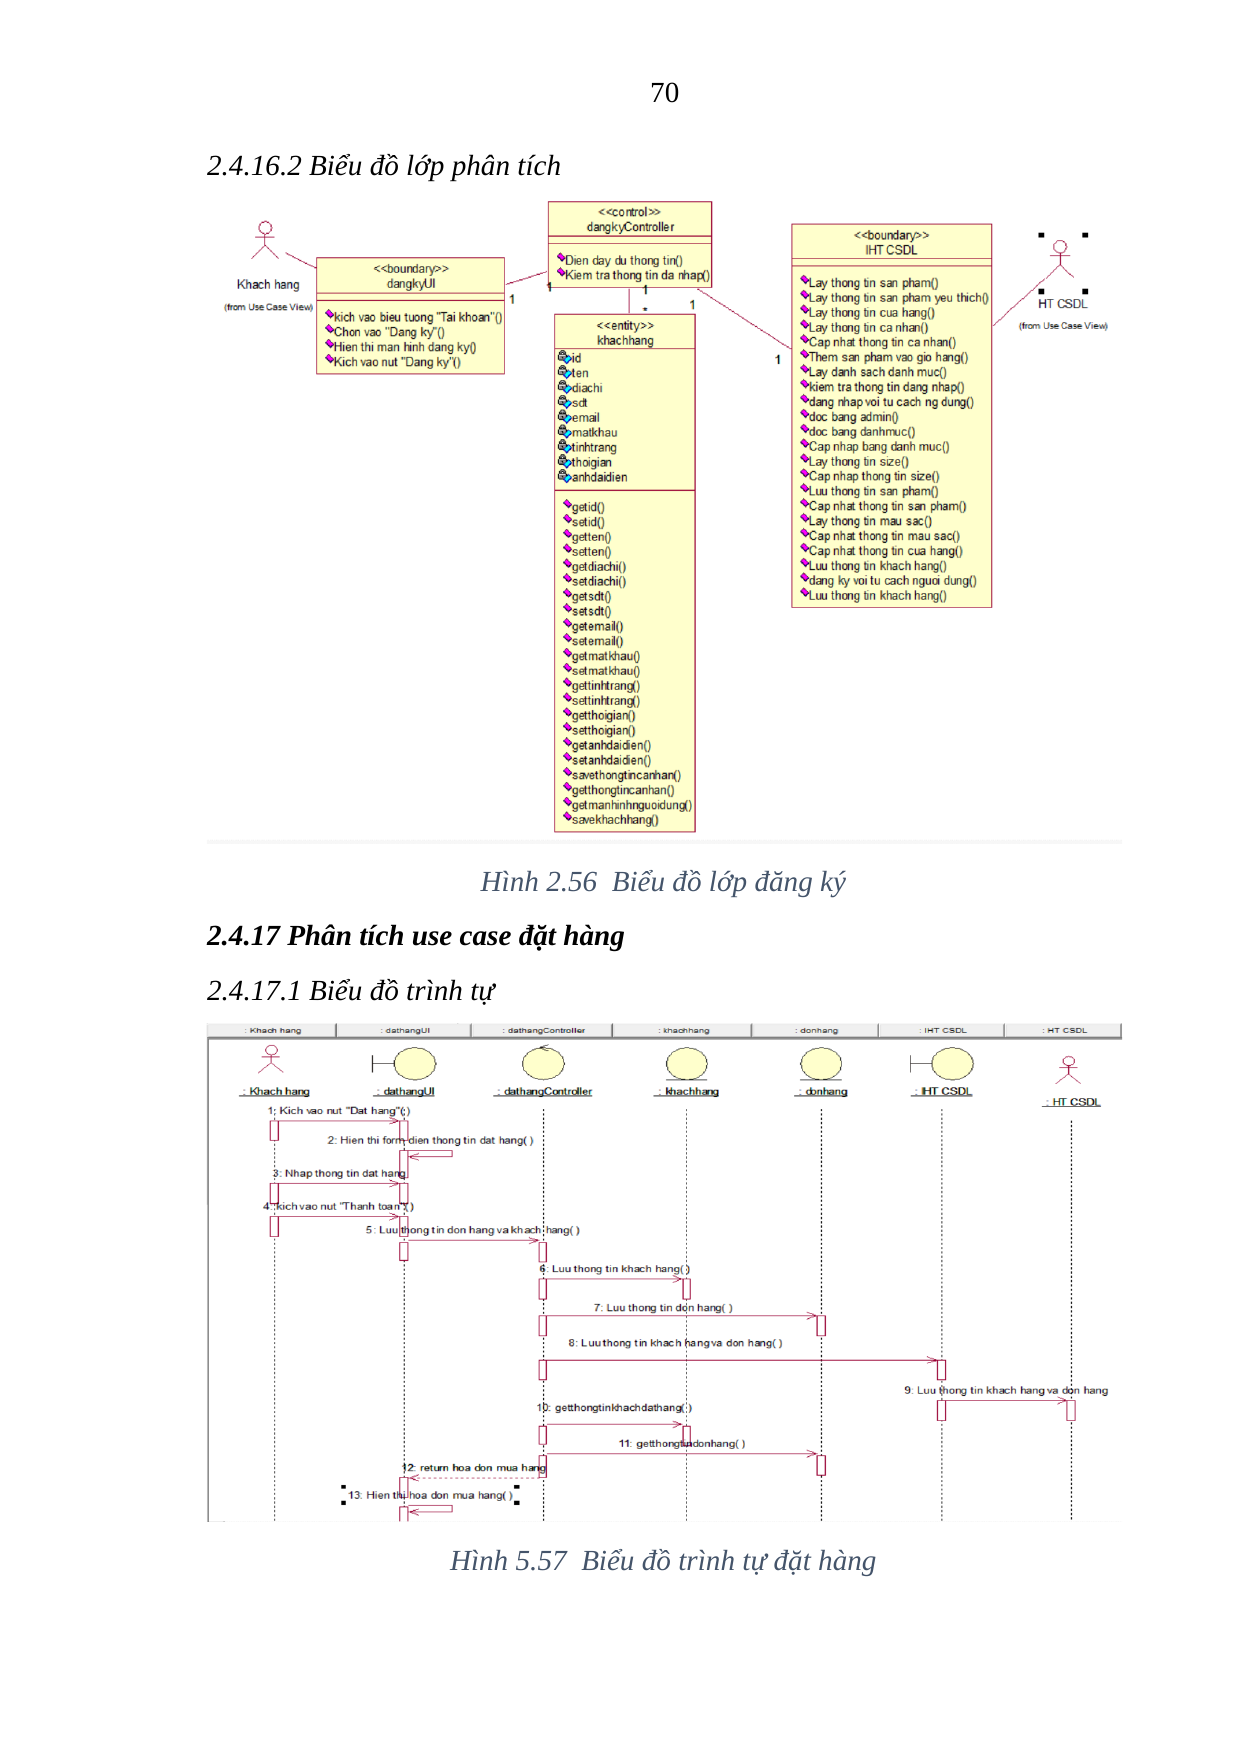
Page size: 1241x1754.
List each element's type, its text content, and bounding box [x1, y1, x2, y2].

subtitle 2.4.17 Phân tích use case đặt hàng [207, 918, 1122, 952]
picture [206, 1023, 1123, 1522]
subtitle 2.4.16.2 Biểu đồ lớp phân tích [207, 148, 1122, 181]
picture [206, 198, 1123, 844]
subtitle 2.4.17.1 Biểu đồ trình tự [207, 973, 1122, 1006]
text Hình 5.57 Biểu đồ trình tự đặt hàng [207, 1543, 1122, 1576]
text Hình 2.56 Biểu đồ lớp đăng ký [207, 864, 1122, 898]
